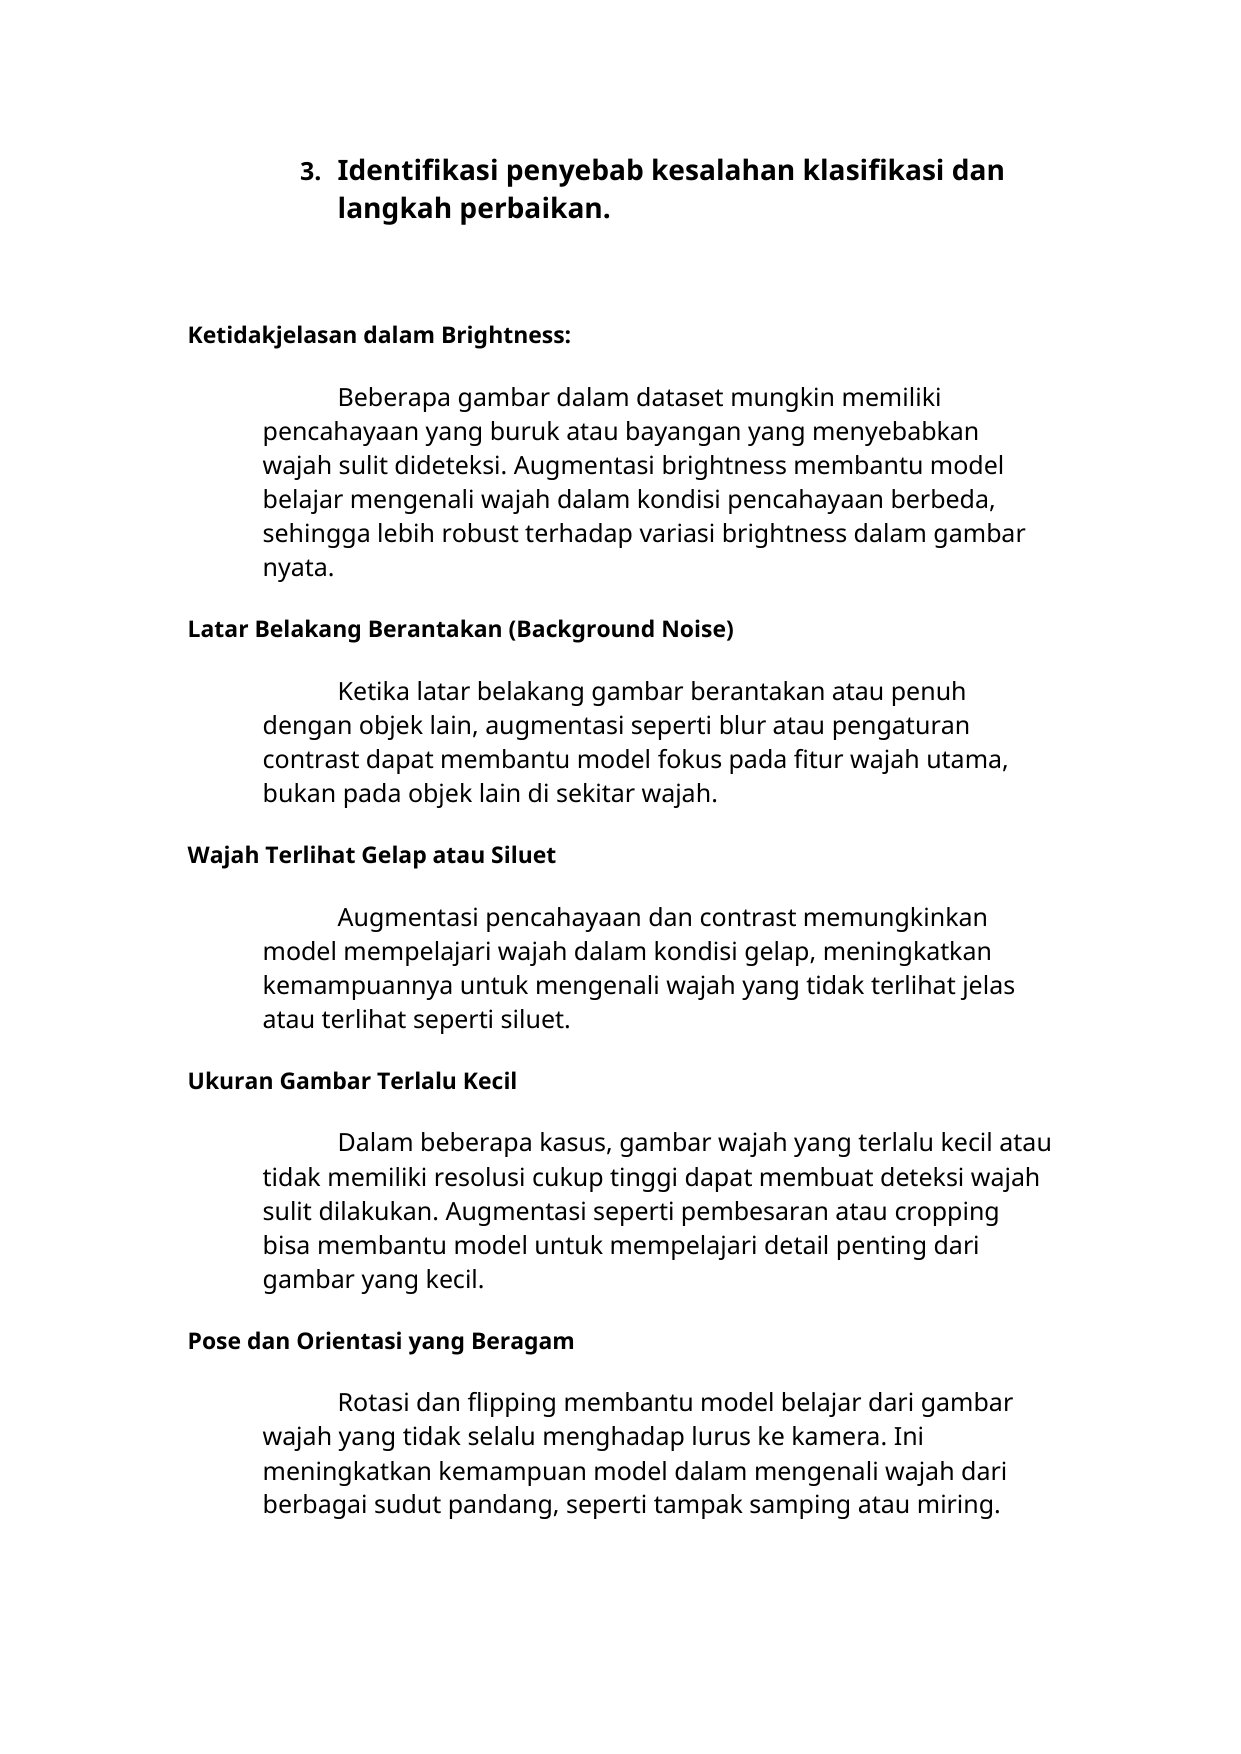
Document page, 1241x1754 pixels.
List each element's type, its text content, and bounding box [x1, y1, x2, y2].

subtitle Ukuran Gambar Terlalu Kecil [187, 1065, 1053, 1096]
subtitle Ketidakjelasan dalam Brightness: [187, 319, 1053, 350]
subtitle Wajah Terlihat Gelap atau Siluet [187, 839, 1053, 870]
text Rotasi dan flipping membantu model belajar dari gambar wajah yang tidak selalu menghadap lurus ke kamera. Ini meningkatkan kemampuan model dalam mengenali wajah dari berbagai sudut pandang, seperti tampak samping atau miring. [262, 1385, 1053, 1521]
text Augmentasi pencahayaan dan contrast memungkinkan model mempelajari wajah dalam kondisi gelap, meningkatkan kemampuannya untuk mengenali wajah yang tidak terlihat jelas atau terlihat seperti siluet. [262, 899, 1053, 1036]
subtitle Pose dan Orientasi yang Beragam [187, 1324, 1053, 1356]
text Ketika latar belakang gambar berantakan atau penuh dengan objek lain, augmentasi seperti blur atau pengaturan contrast dapat membantu model fokus pada fitur wajah utama, bukan pada objek lain di sekitar wajah. [262, 673, 1053, 810]
text Dalam beberapa kasus, gambar wajah yang terlalu kecil atau tidak memiliki resolusi cukup tinggi dapat membuat deteksi wajah sulit dilakukan. Augmentasi seperti pembesaran atau cropping bisa membantu model untuk mempelajari detail penting dari gambar yang kecil. [262, 1125, 1053, 1295]
subtitle Identifikasi penyebab kesalahan klasifikasi dan langkah perbaikan. [300, 150, 1053, 227]
text Beberapa gambar dalam dataset mungkin memiliki pencahayaan yang buruk atau bayangan yang menyebabkan wajah sulit dideteksi. Augmentasi brightness membantu model belajar mengenali wajah dalam kondisi pencahayaan berbeda, sehingga lebih robust terhadap variasi brightness dalam gambar nyata. [262, 379, 1053, 584]
subtitle Latar Belakang Berantakan (Background Noise) [187, 613, 1053, 644]
